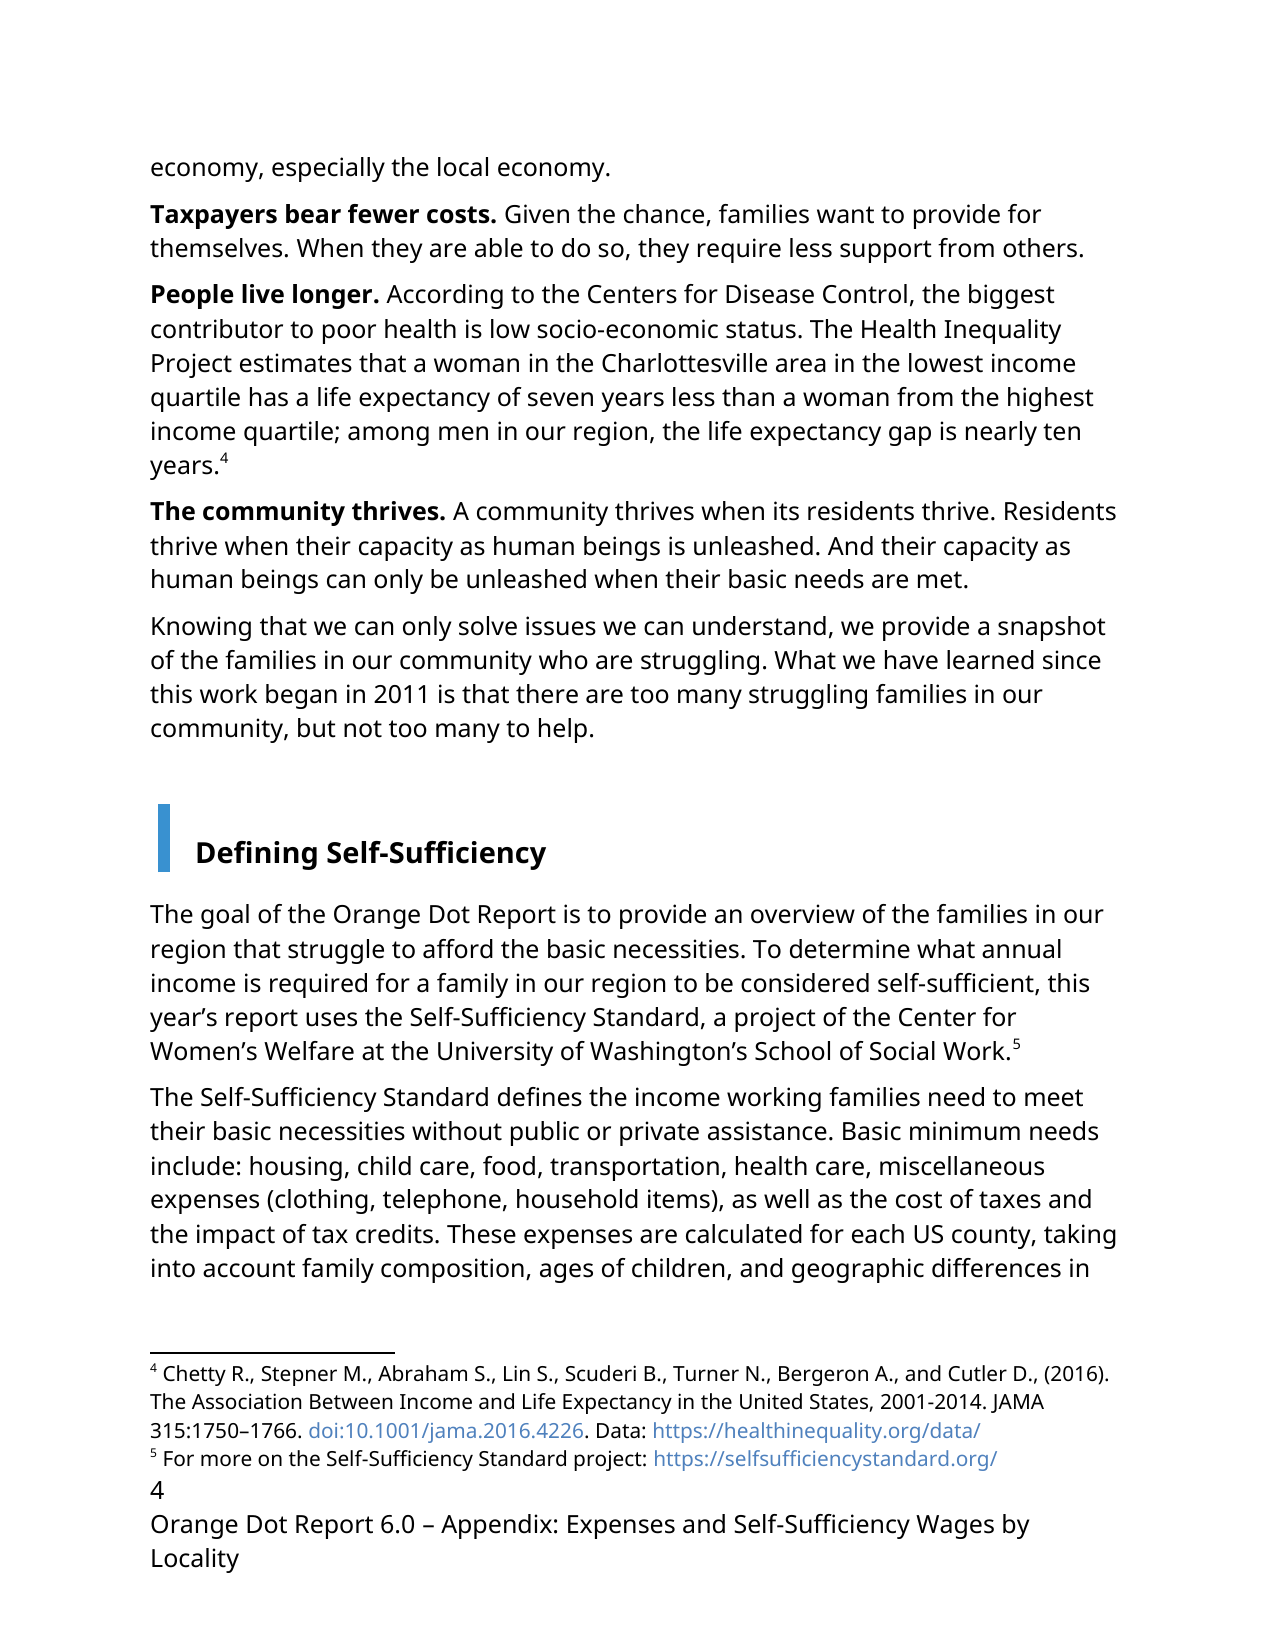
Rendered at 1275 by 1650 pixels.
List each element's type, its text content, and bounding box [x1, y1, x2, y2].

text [150, 1080, 1125, 1284]
text Knowing that we can only solve issues we can understand, we provide a snapshot of the families in our community who are struggling. What we have learned since this work began in 2011 is that there are too many struggling families in our community, but not too many to help. [150, 609, 1125, 745]
text People live longer. According to the Centers for Disease Control, the biggest contributor to poor health is low socio-economic status. The Health Inequality Project estimates that a woman in the Charlottesville area in the lowest income quartile has a life expectancy of seven years less than a woman from the highest income quartile; among men in our region, the life expectancy gap is nearly ten years. [150, 277, 1125, 482]
text Taxpayers bear fewer costs. Given the chance, families want to provide for themselves. When they are able to do so, they require less support from others. [150, 197, 1125, 265]
subtitle Defining Self-Sufficiency [170, 804, 1125, 872]
text The community thrives. A community thrives when its residents thrive. Residents thrive when their capacity as human beings is unleashed. And their capacity as human beings can only be unleashed when their basic needs are met. [150, 494, 1125, 596]
text The goal of the Orange Dot Report is to provide an overview of the families in our region that struggle to afford the basic necessities. To determine what annual income is required for a family in our region to be considered self-sufficient, this year’s report uses the Self-Sufficiency Standard, a project of the Center for Women’s Welfare at the University of Washington’s School of Social Work. [150, 897, 1125, 1067]
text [150, 150, 1125, 184]
